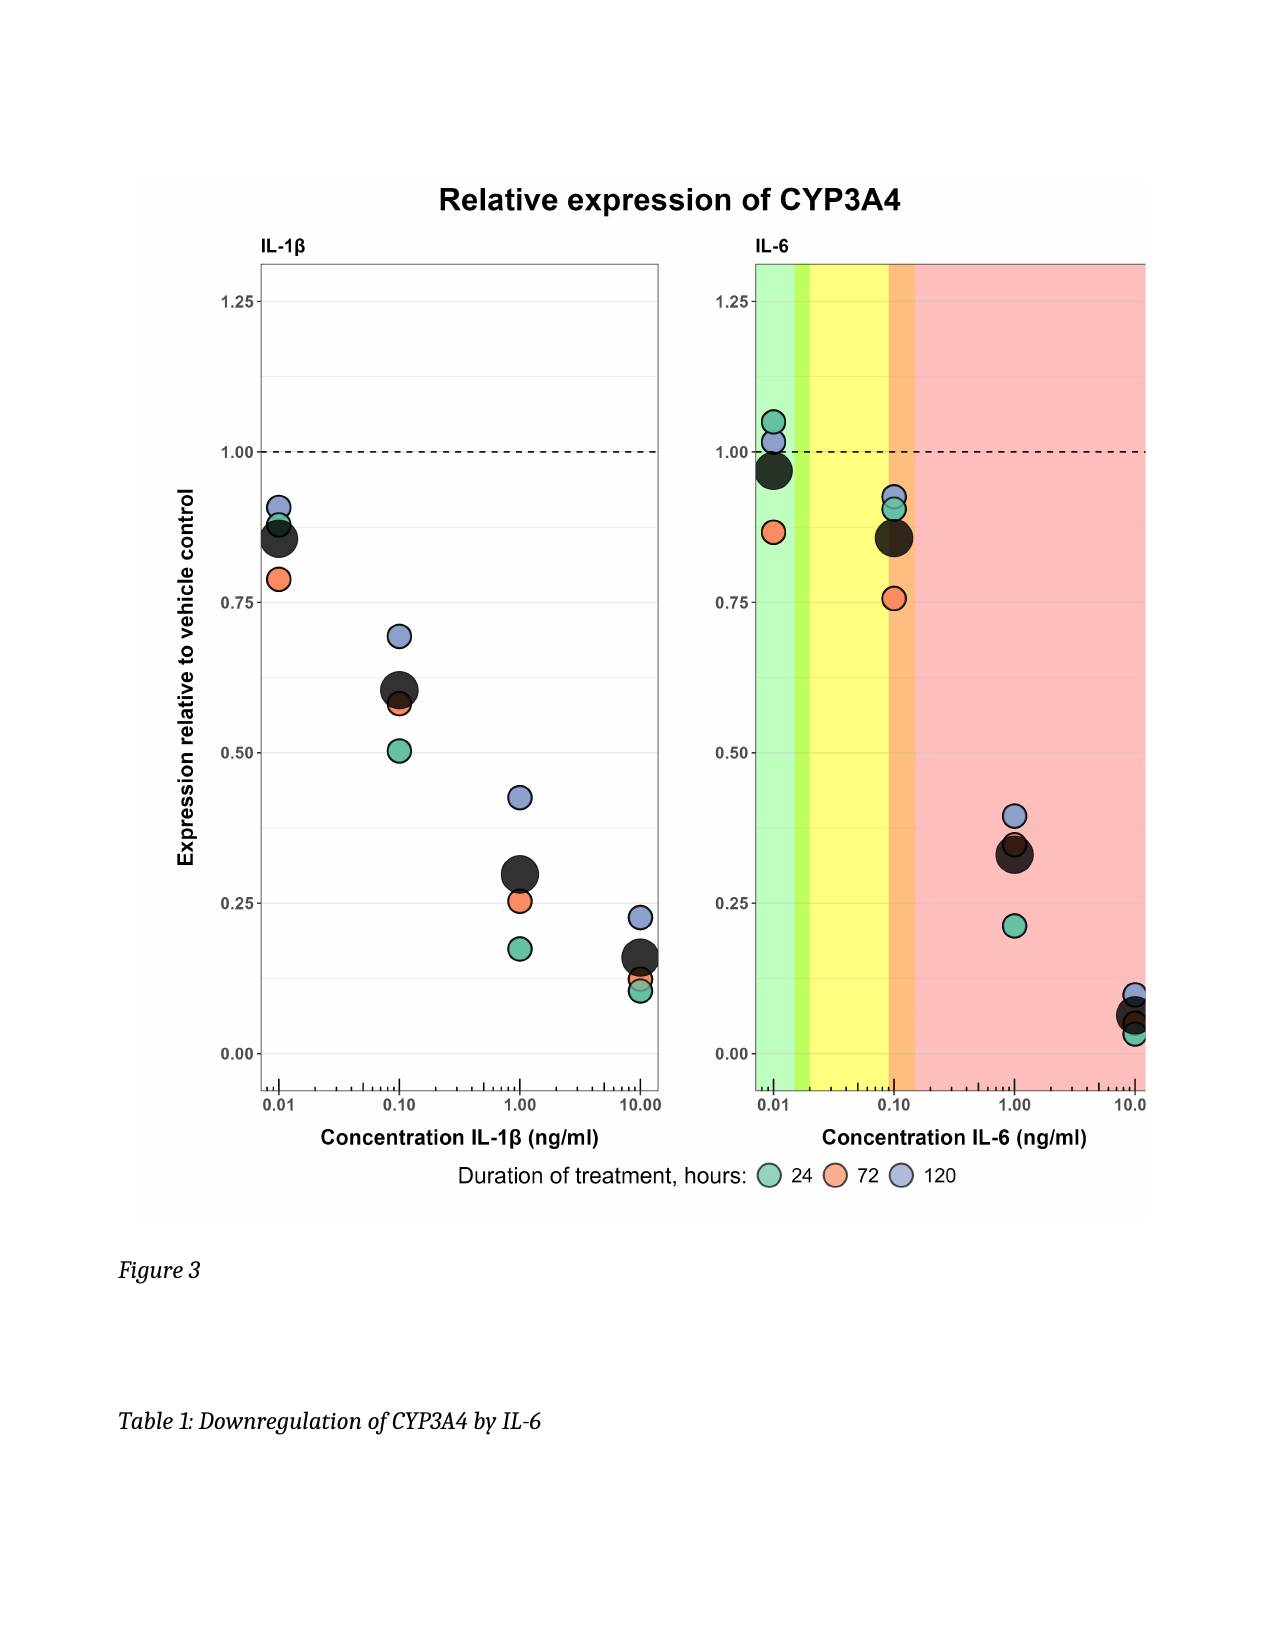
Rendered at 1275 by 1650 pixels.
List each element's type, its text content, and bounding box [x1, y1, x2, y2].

picture [137, 181, 1146, 1219]
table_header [107, 1386, 1146, 1448]
table_header Figure 3 [107, 177, 1146, 1297]
